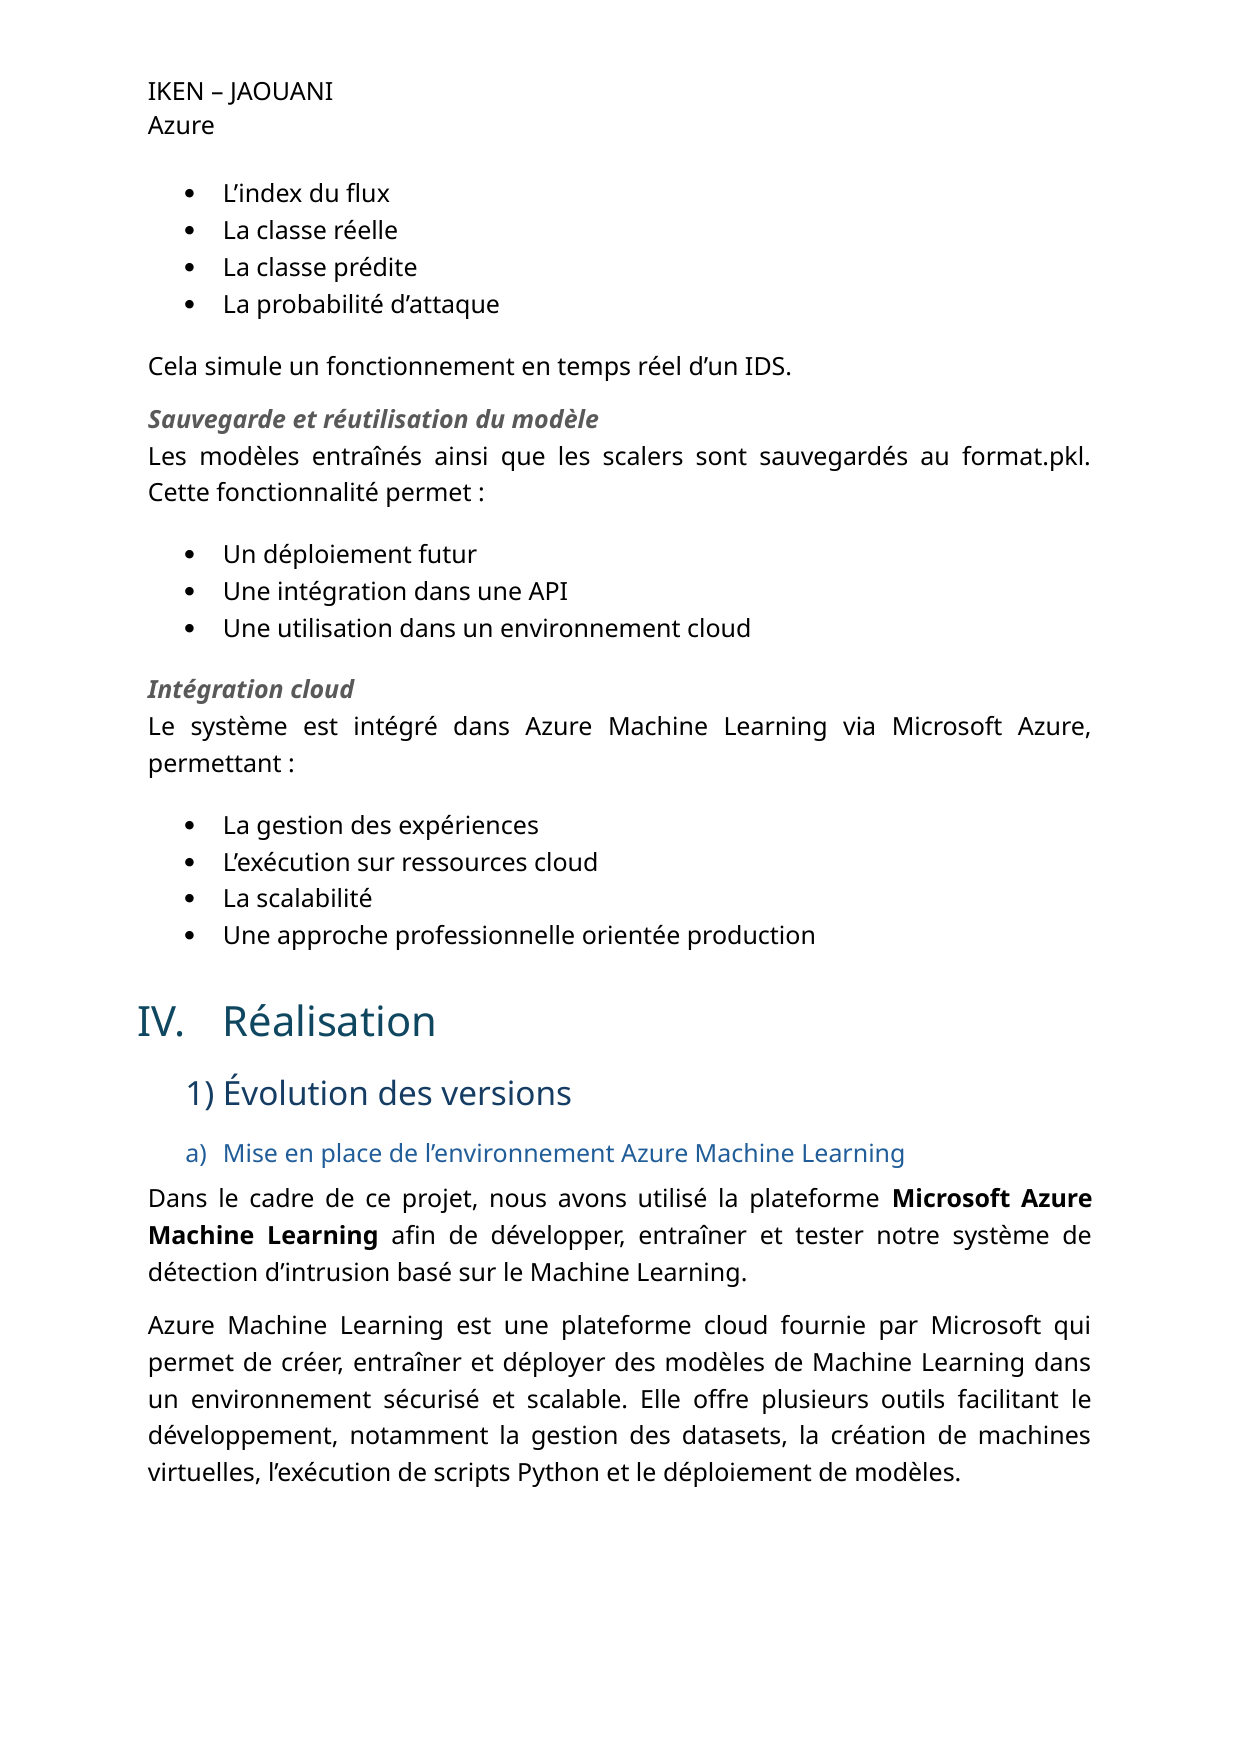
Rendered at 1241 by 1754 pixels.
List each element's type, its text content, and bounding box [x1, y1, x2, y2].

list Un déploiement futur [185, 537, 1092, 571]
list L’index du flux [185, 176, 1092, 210]
text Azure Machine Learning est une plateforme cloud fournie par Microsoft qui permet de créer, entraîner et déployer des modèles de Machine Learning dans un environnement sécurisé et scalable. Elle offre plusieurs outils facilitant le développement, notamment la gestion des datasets, la création de machines virtuelles, l’exécution de scripts Python et le déploiement de modèles. [148, 1308, 1092, 1489]
list La probabilité d’attaque [185, 286, 1092, 320]
text Le système est intégré dans Azure Machine Learning via Microsoft Azure, permettant : [148, 709, 1092, 780]
text Dans le cadre de ce projet, nous avons utilisé la plateforme Microsoft Azure Machine Learning afin de développer, entraîner et tester notre système de détection d’intrusion basé sur le Machine Learning. [148, 1181, 1092, 1288]
subtitle Réalisation [185, 992, 1092, 1049]
list La scalabilité [185, 881, 1092, 915]
subtitle Intégration cloud [148, 672, 1092, 706]
subtitle Mise en place de l’environnement Azure Machine Learning [185, 1136, 1092, 1170]
list La classe réelle [185, 213, 1092, 247]
subtitle Évolution des versions [185, 1070, 1092, 1115]
text Les modèles entraînés ainsi que les scalers sont sauvegardés au format.pkl. Cette fonctionnalité permet : [148, 438, 1092, 509]
subtitle Sauvegarde et réutilisation du modèle [148, 402, 1092, 436]
text Cela simule un fonctionnement en temps réel d’un IDS. [148, 348, 1092, 382]
list Une intégration dans une API [185, 574, 1092, 608]
list Une approche professionnelle orientée production [185, 918, 1092, 952]
list La classe prédite [185, 249, 1092, 284]
list La gestion des expériences [185, 807, 1092, 842]
list Une utilisation dans un environnement cloud [185, 610, 1092, 644]
list L’exécution sur ressources cloud [185, 844, 1092, 878]
